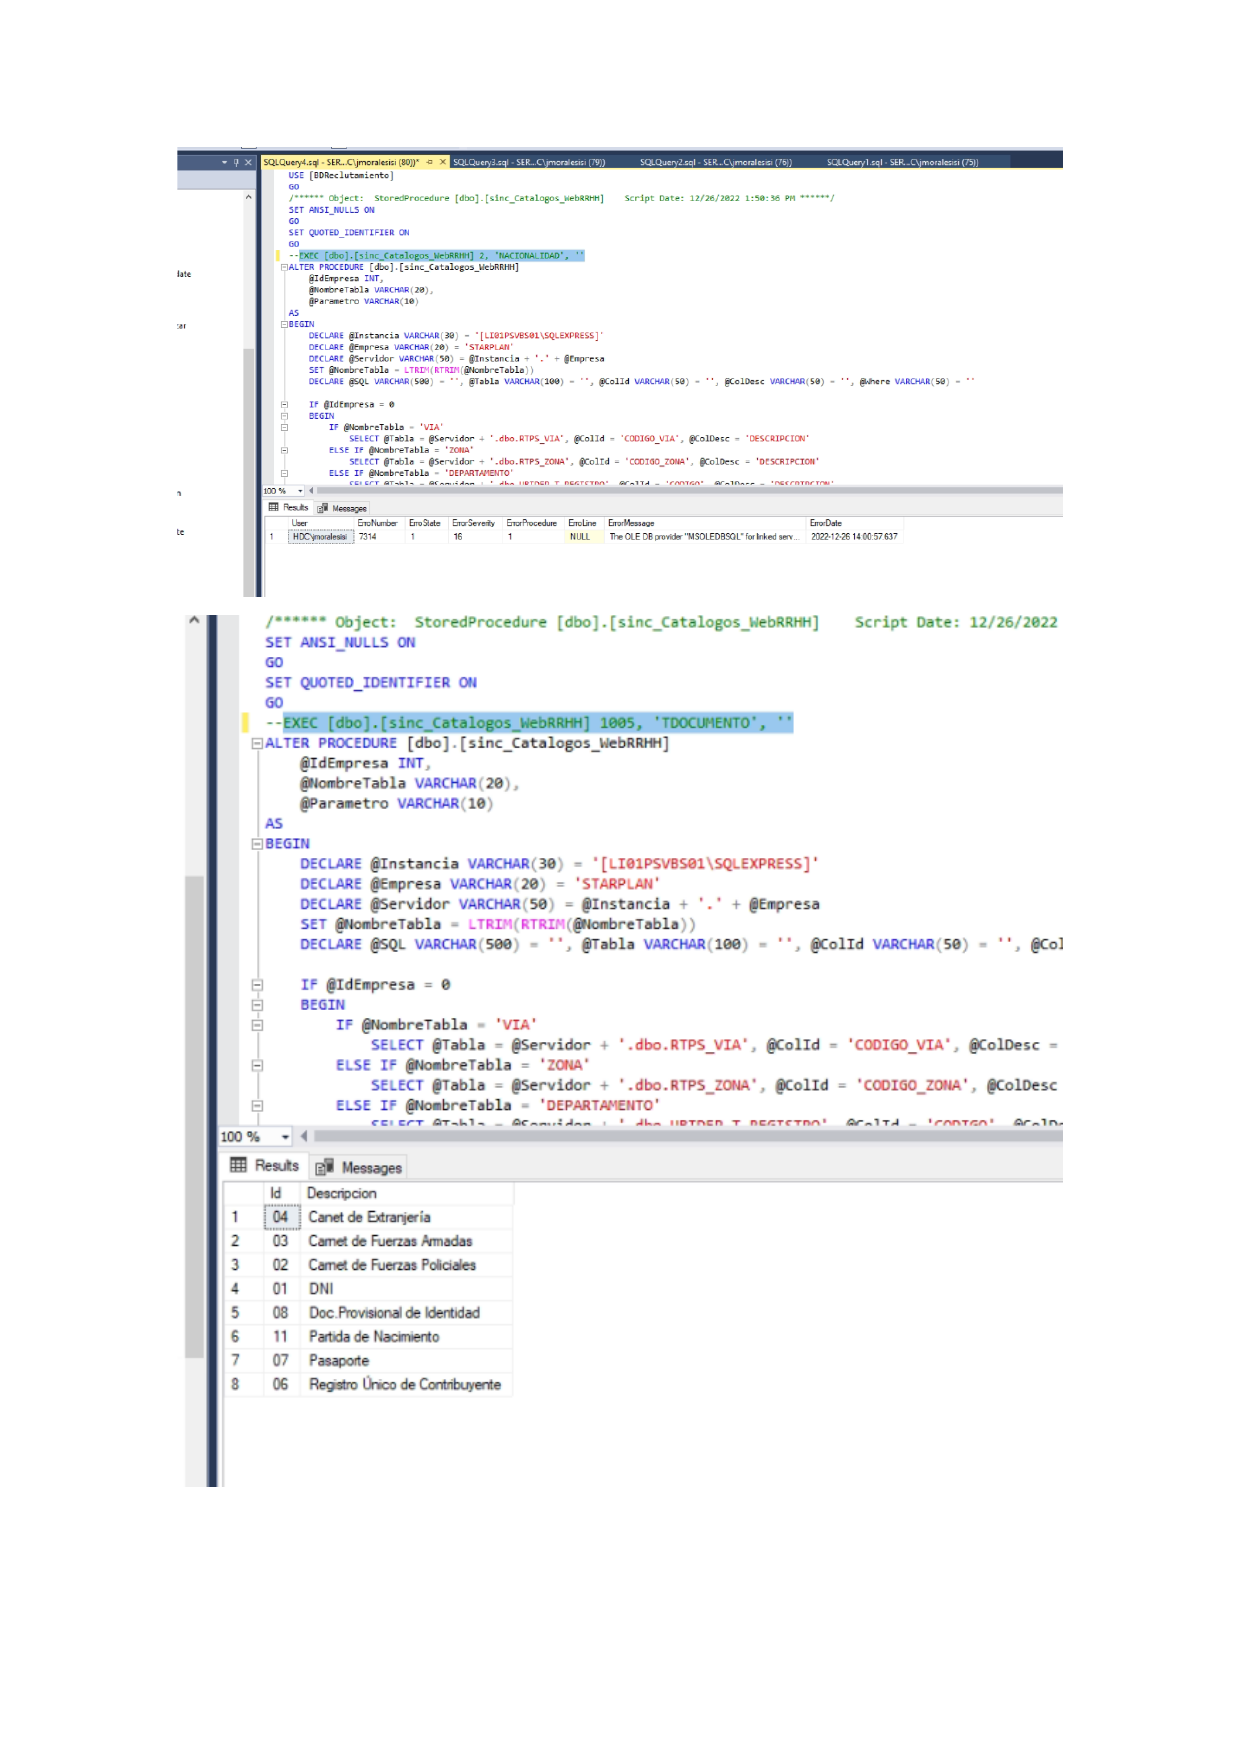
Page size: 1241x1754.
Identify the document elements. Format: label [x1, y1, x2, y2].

picture [177, 147, 1063, 597]
picture [177, 615, 1063, 1487]
